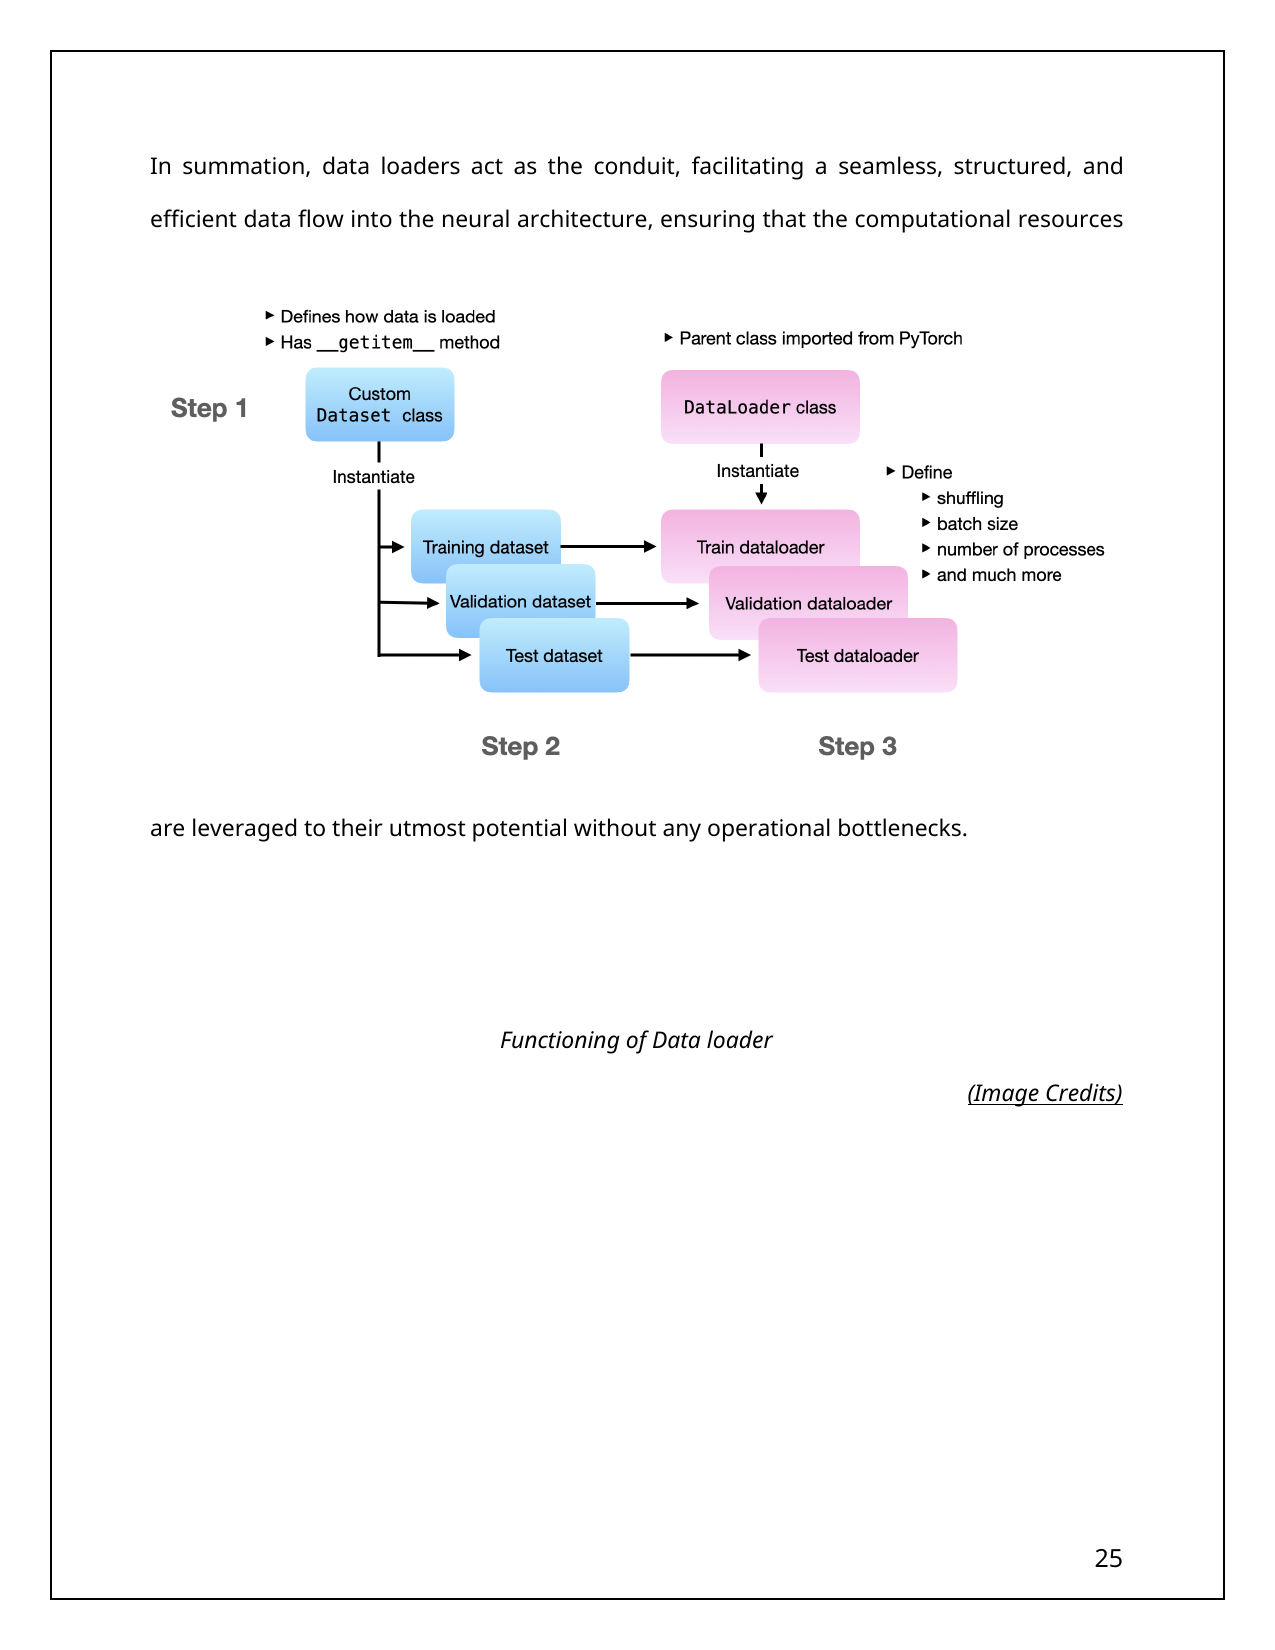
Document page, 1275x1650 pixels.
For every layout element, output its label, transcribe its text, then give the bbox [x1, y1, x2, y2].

text Functioning of Data loader [150, 1024, 1125, 1055]
text (Image Credits) [150, 1077, 1125, 1108]
picture [148, 281, 1124, 787]
